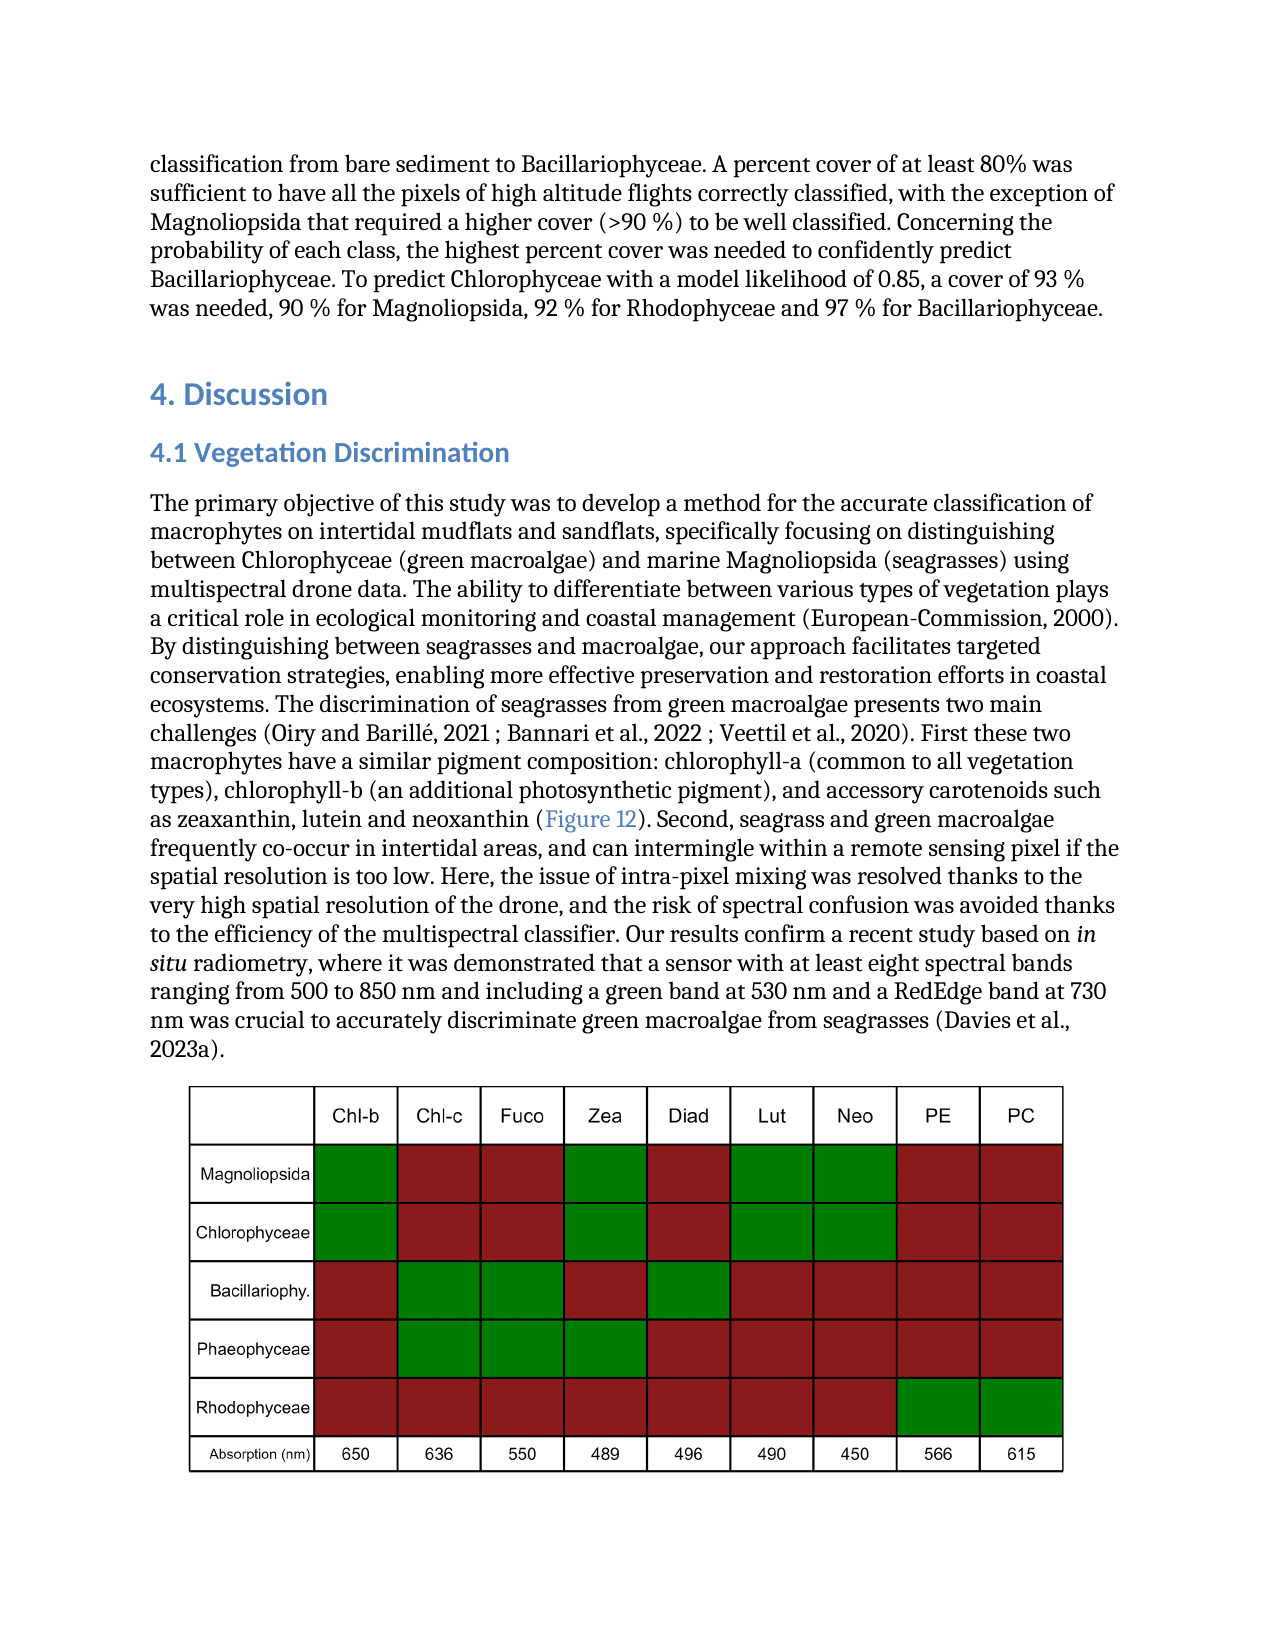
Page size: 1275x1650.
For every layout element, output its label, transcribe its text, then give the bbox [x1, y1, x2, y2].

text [150, 150, 1125, 322]
text The primary objective of this study was to develop a method for the accurate classification of macrophytes on intertidal mudflats and sandflats, specifically focusing on distinguishing between Chlorophyceae (green macroalgae) and marine Magnoliopsida (seagrasses) using multispectral drone data. The ability to differentiate between various types of vegetation plays a critical role in ecological monitoring and coastal management (European-Commission, 2000). By distinguishing between seagrasses and macroalgae, our approach facilitates targeted conservation strategies, enabling more effective preservation and restoration efforts in coastal ecosystems. The discrimination of seagrasses from green macroalgae presents two main challenges (Oiry and Barillé, 2021 ; Bannari et al., 2022 ; Veettil et al., 2020). First these two macrophytes have a similar pigment composition: chlorophyll-a (common to all vegetation types), chlorophyll-b (an additional photosynthetic pigment), and accessory carotenoids such as zeaxanthin, lutein and neoxanthin (Figure 12). Second, seagrass and green macroalgae frequently co-occur in intertidal areas, and can intermingle within a remote sensing pixel if the spatial resolution is too low. Here, the issue of intra-pixel mixing was resolved thanks to the very high spatial resolution of the drone, and the risk of spectral confusion was avoided thanks to the efficiency of the multispectral classifier. Our results confirm a recent study based on in situ radiometry, where it was demonstrated that a sensor with at least eight spectral bands ranging from 500 to 850 nm and including a green band at 530 nm and a RedEdge band at 730 nm was crucial to accurately discriminate green macroalgae from seagrasses (Davies et al., 2023a). [150, 488, 1125, 1063]
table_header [139, 1082, 1114, 1495]
subtitle 4. Discussion [150, 372, 1125, 413]
subtitle 4.1 Vegetation Discrimination [150, 434, 1125, 470]
picture [188, 1086, 1064, 1492]
